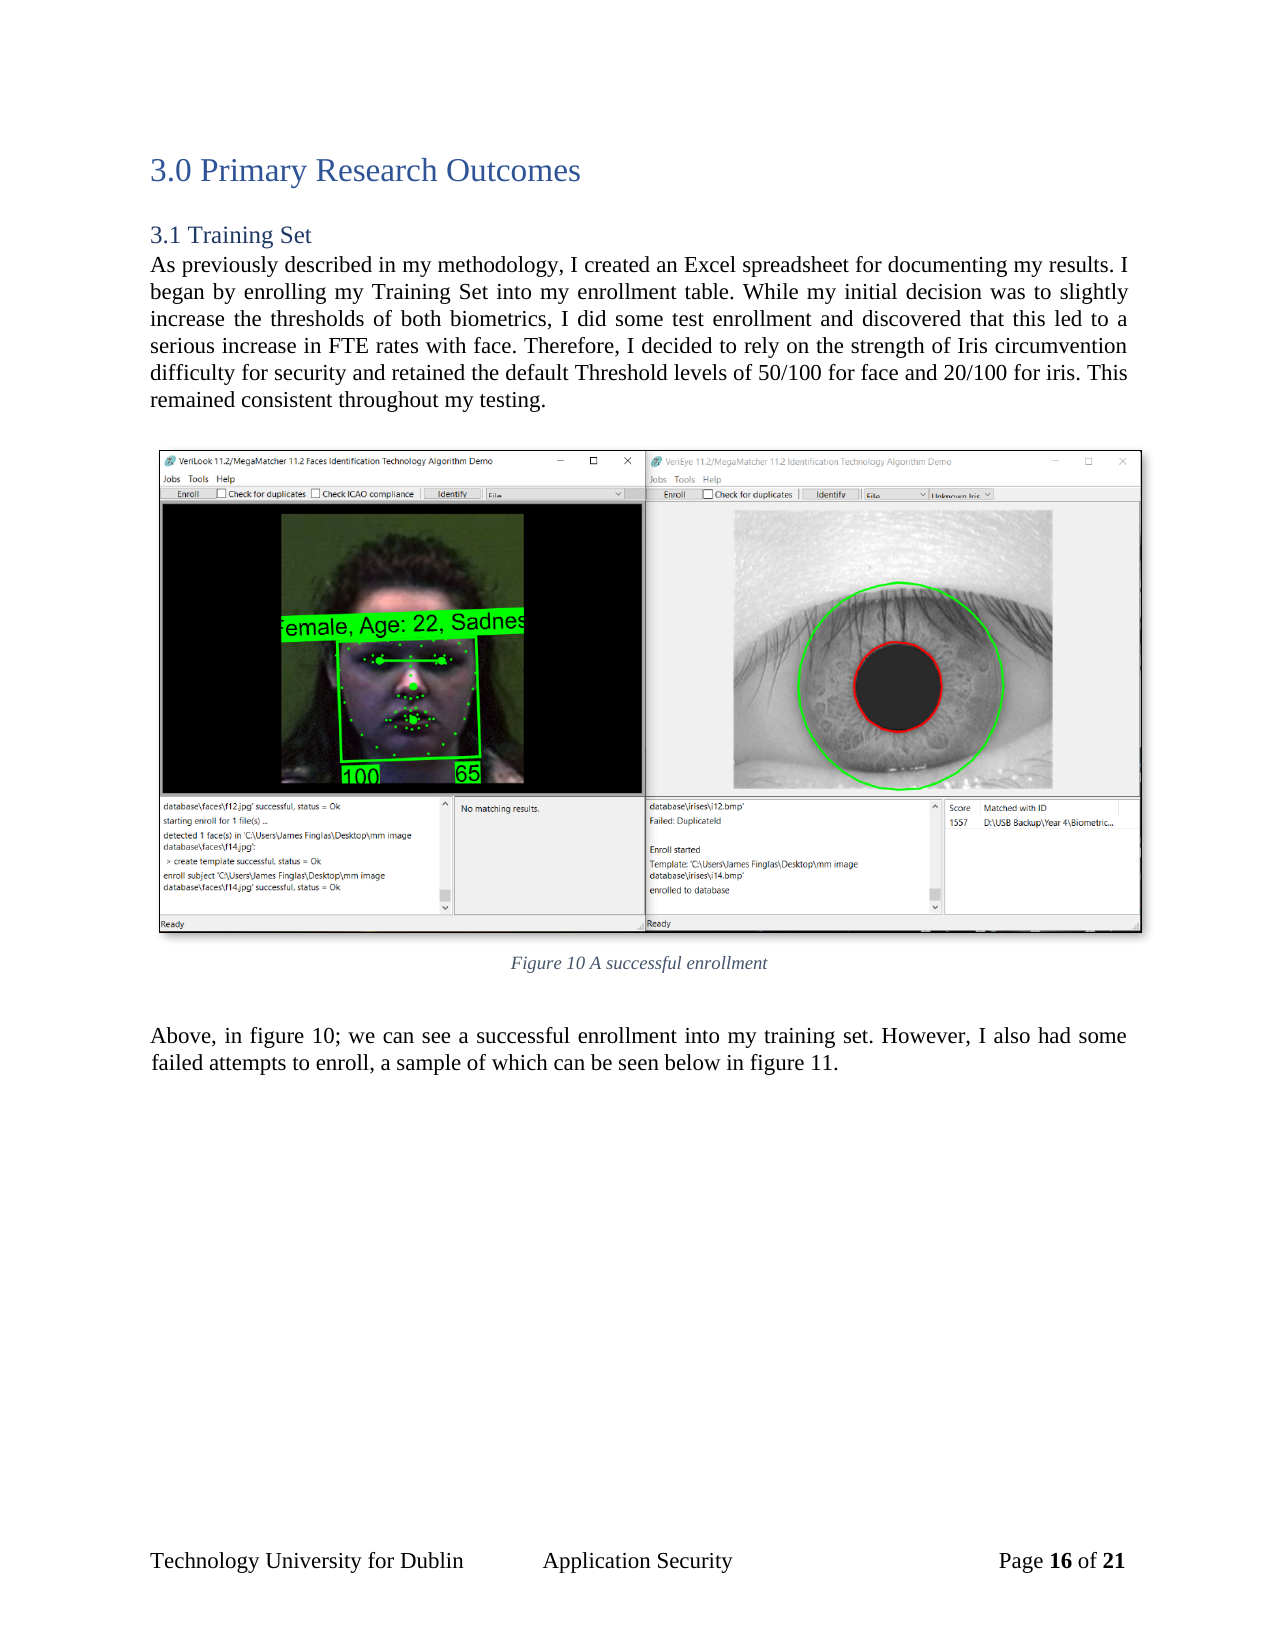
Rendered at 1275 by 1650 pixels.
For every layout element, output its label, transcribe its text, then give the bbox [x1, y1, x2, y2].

subtitle Primary Research Outcomes [150, 151, 1131, 189]
picture [160, 451, 1141, 932]
text Above, in figure 10; we can see a successful enrollment into my training set. However, I also had some failed attempts to enroll, a sample of which can be seen below in figure 11. [150, 1022, 1130, 1076]
text As previously described in my methodology, I created an Excel spreadsheet for documenting my results. I began by enrolling my Training Set into my enrollment table. While my initial decision was to slightly increase the thresholds of both biometrics, I did some test enrollment and discovered that this led to a serious increase in FTE rates with face. Therefore, I decided to rely on the strength of Iris circumvention difficulty for security and retained the default Threshold levels of 50/100 for face and 20/100 for iris. This remained consistent throughout my testing. [150, 251, 1130, 412]
subtitle 3.1 Training Set [150, 220, 1131, 248]
